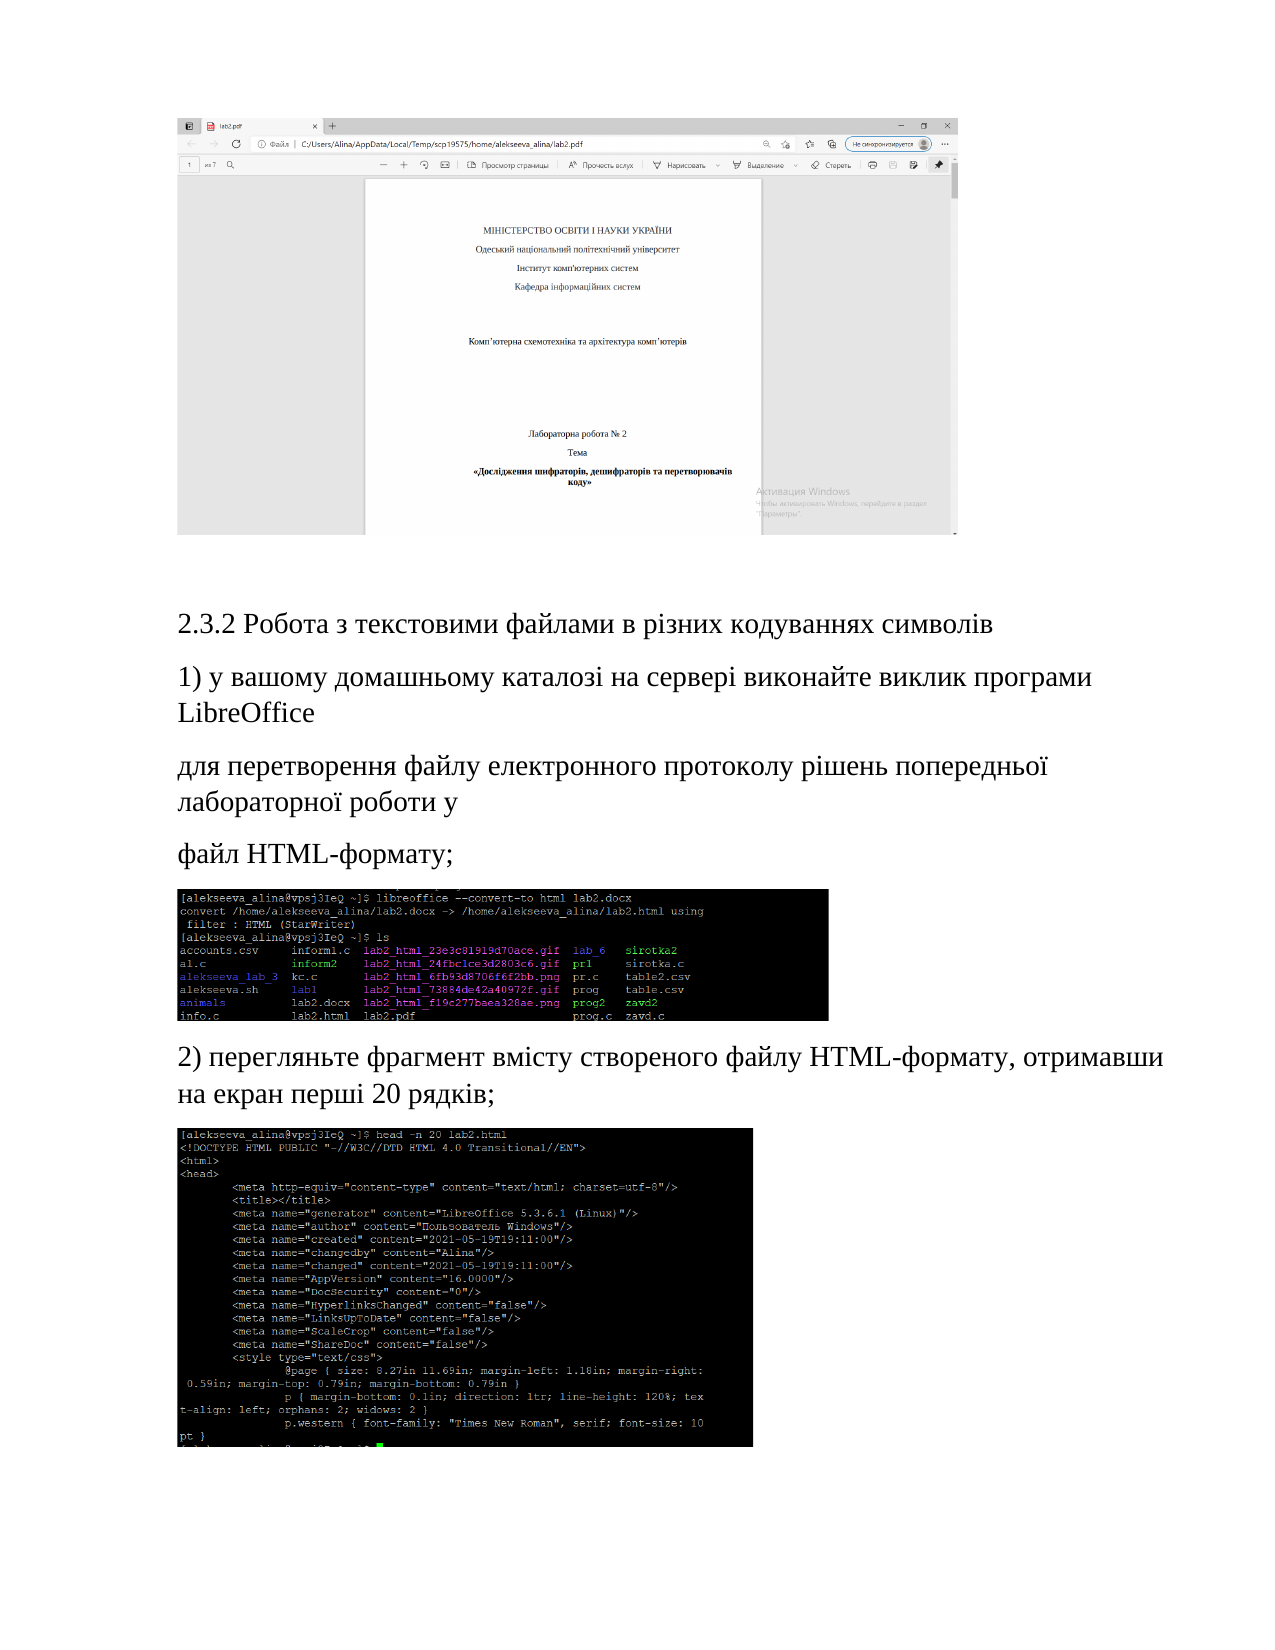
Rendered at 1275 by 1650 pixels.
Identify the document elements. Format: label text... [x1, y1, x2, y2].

picture [177, 889, 829, 1021]
text файл HTML-формату; [177, 837, 1186, 870]
text для перетворення файлу електронного протоколу рішень попередньої лабораторної роботи у [177, 748, 1186, 817]
picture [177, 118, 958, 535]
picture [177, 1128, 754, 1447]
text 1) у вашому домашньому каталозі на сервері виконайте виклик програми LibreOffice [177, 659, 1186, 728]
text 2.3.2 Робота з текстовими файлами в різних кодуваннях символів [177, 606, 1186, 639]
text 2) перегляньте фрагмент вмісту створеного файлу HTML-формату, отримавши на екран перші 20 рядків; [177, 1039, 1186, 1109]
